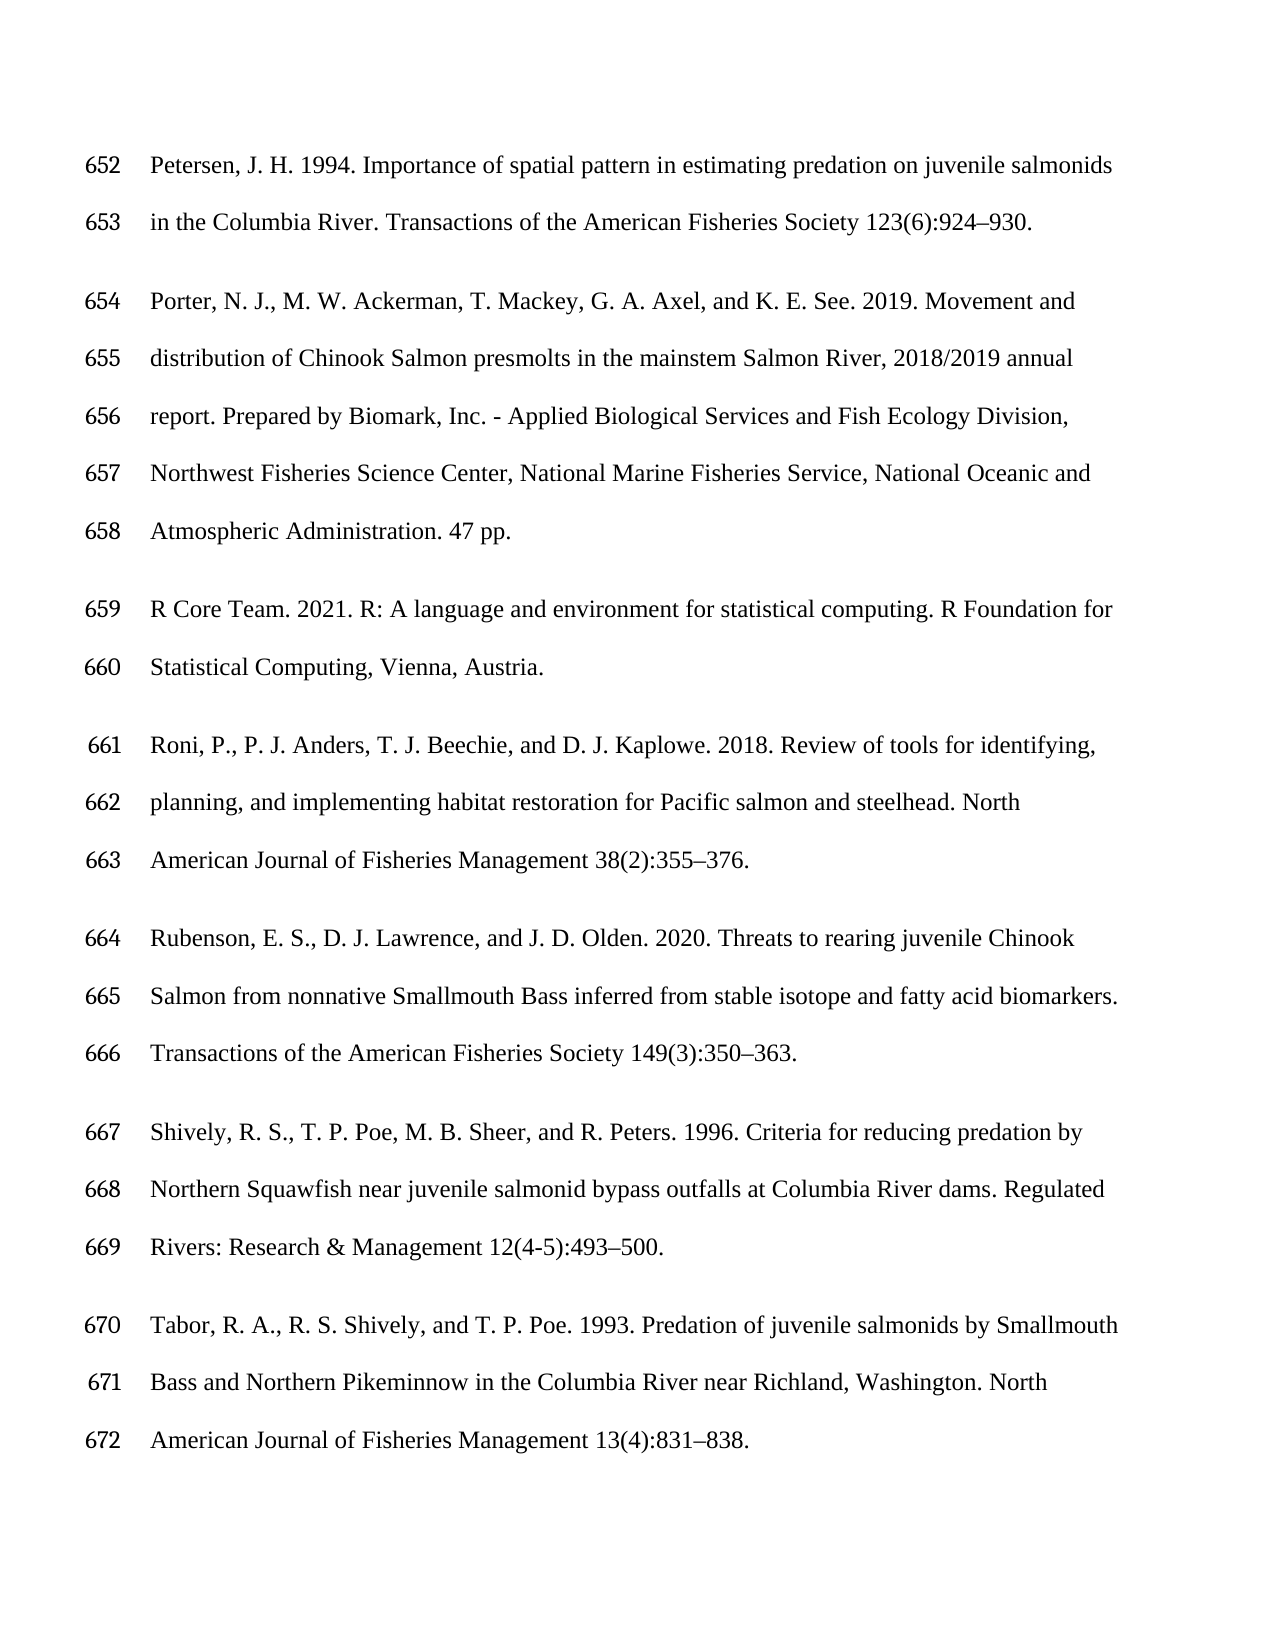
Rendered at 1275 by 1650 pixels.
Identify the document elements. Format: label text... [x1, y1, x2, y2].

text Roni, P., P. J. Anders, T. J. Beechie, and D. J. Kaplowe. 2018. Review of tools for identifying, planning, and implementing habitat restoration for Pacific salmon and steelhead. North American Journal of Fisheries Management 38(2):355–376. [150, 730, 1125, 874]
text Petersen, J. H. 1994. Importance of spatial pattern in estimating predation on juvenile salmonids in the Columbia River. Transactions of the American Fisheries Society 123(6):924–930. [150, 150, 1125, 236]
text Tabor, R. A., R. S. Shively, and T. P. Poe. 1993. Predation of juvenile salmonids by Smallmouth Bass and Northern Pikeminnow in the Columbia River near Richland, Washington. North American Journal of Fisheries Management 13(4):831–838. [150, 1310, 1125, 1454]
text Rubenson, E. S., D. J. Lawrence, and J. D. Olden. 2020. Threats to rearing juvenile Chinook Salmon from nonnative Smallmouth Bass inferred from stable isotope and fatty acid biomarkers. Transactions of the American Fisheries Society 149(3):350–363. [150, 923, 1125, 1067]
text Shively, R. S., T. P. Poe, M. B. Sheer, and R. Peters. 1996. Criteria for reducing predation by Northern Squawfish near juvenile salmonid bypass outfalls at Columbia River dams. Regulated Rivers: Research & Management 12(4-5):493–500. [150, 1117, 1125, 1260]
text R Core Team. 2021. R: A language and environment for statistical computing. R Foundation for Statistical Computing, Vienna, Austria. [150, 594, 1125, 680]
text Porter, N. J., M. W. Ackerman, T. Mackey, G. A. Axel, and K. E. See. 2019. Movement and distribution of Chinook Salmon presmolts in the mainstem Salmon River, 2018/2019 annual report. Prepared by Biomark, Inc. - Applied Biological Services and Fish Ecology Division, Northwest Fisheries Science Center, National Marine Fisheries Service, National Oceanic and Atmospheric Administration. 47 pp. [150, 286, 1125, 544]
